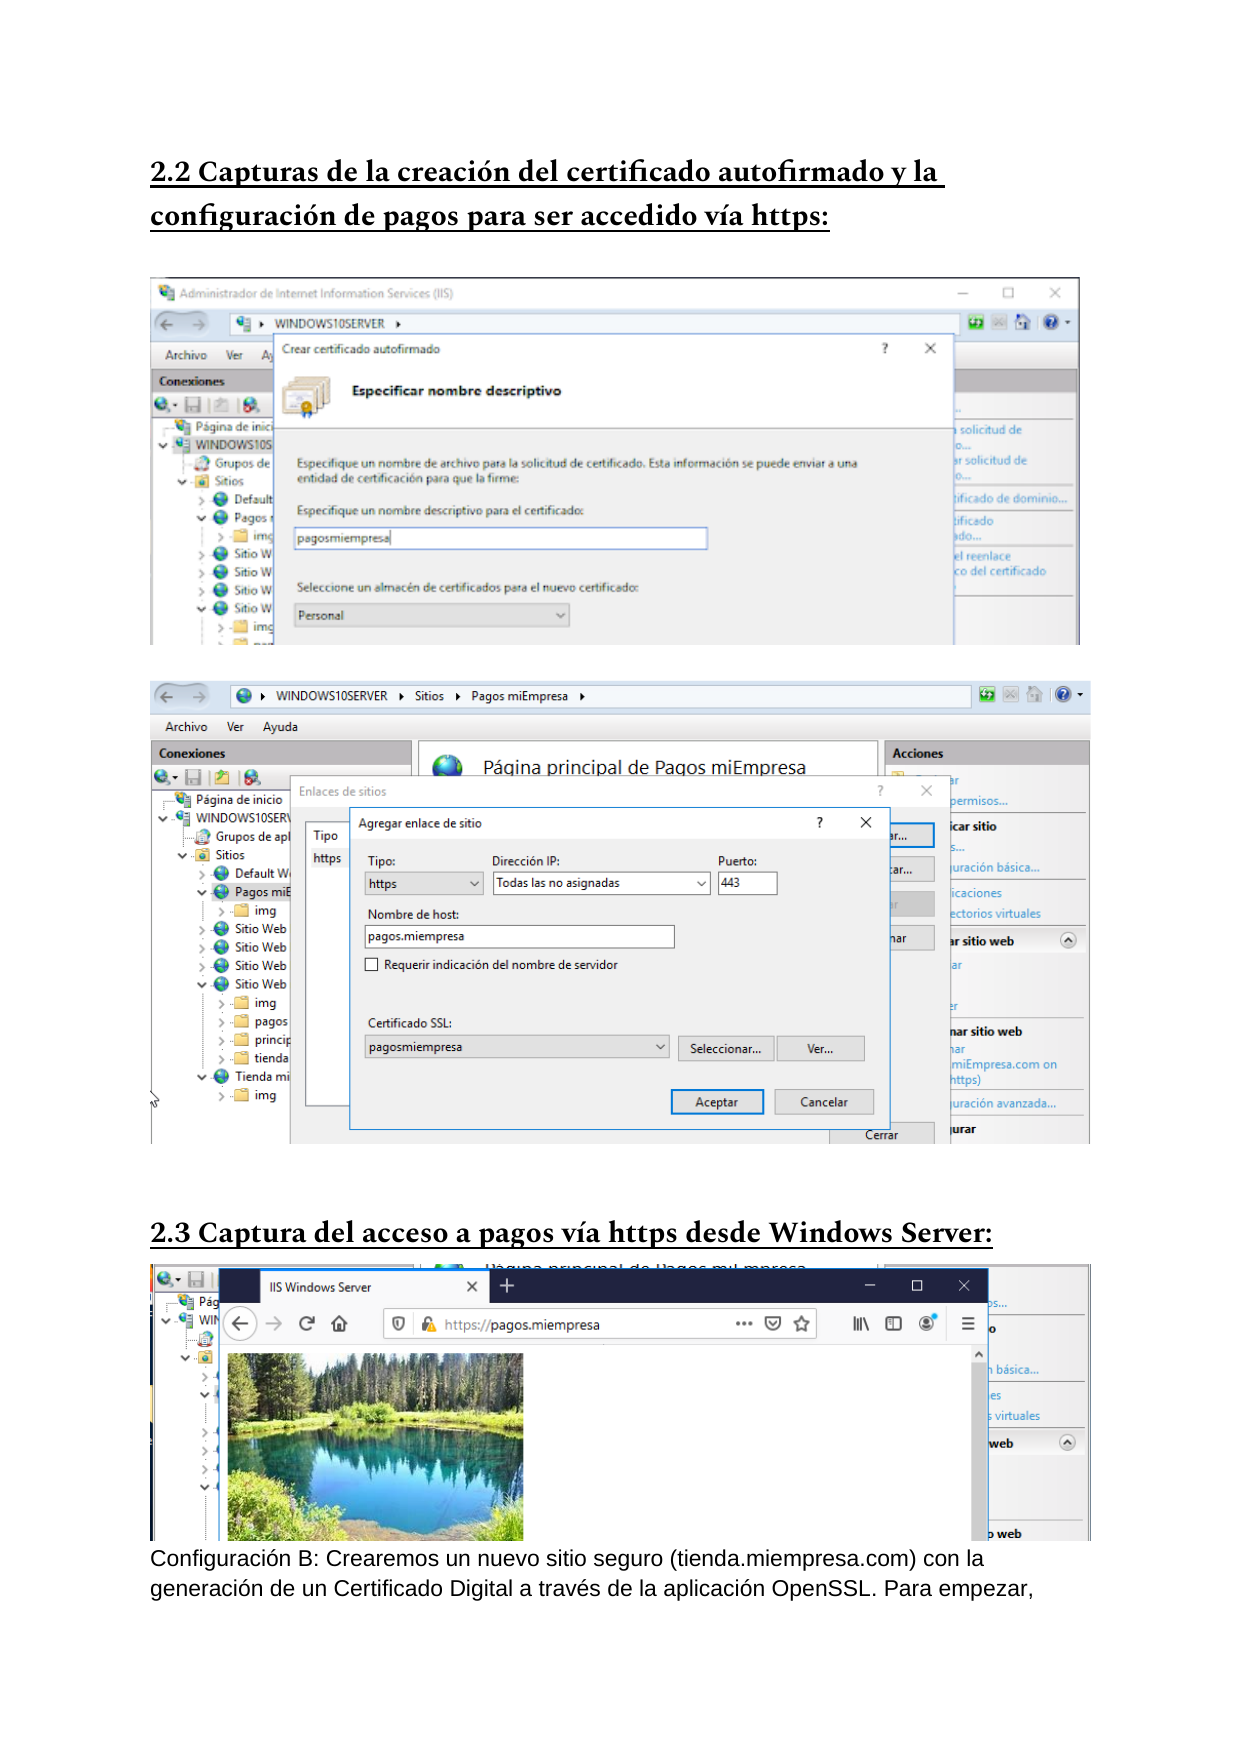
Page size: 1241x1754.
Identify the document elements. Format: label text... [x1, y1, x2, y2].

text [150, 1544, 1090, 1601]
picture [150, 1264, 1091, 1541]
picture [150, 277, 1080, 645]
subtitle 2.3 Captura del acceso a pagos vía https desde Windows Server: [150, 1211, 1090, 1256]
picture [150, 678, 1091, 1144]
subtitle 2.2 Capturas de la creación del certificado autofirmado y la configuración de pagos para ser accedido vía https: [150, 150, 1090, 239]
